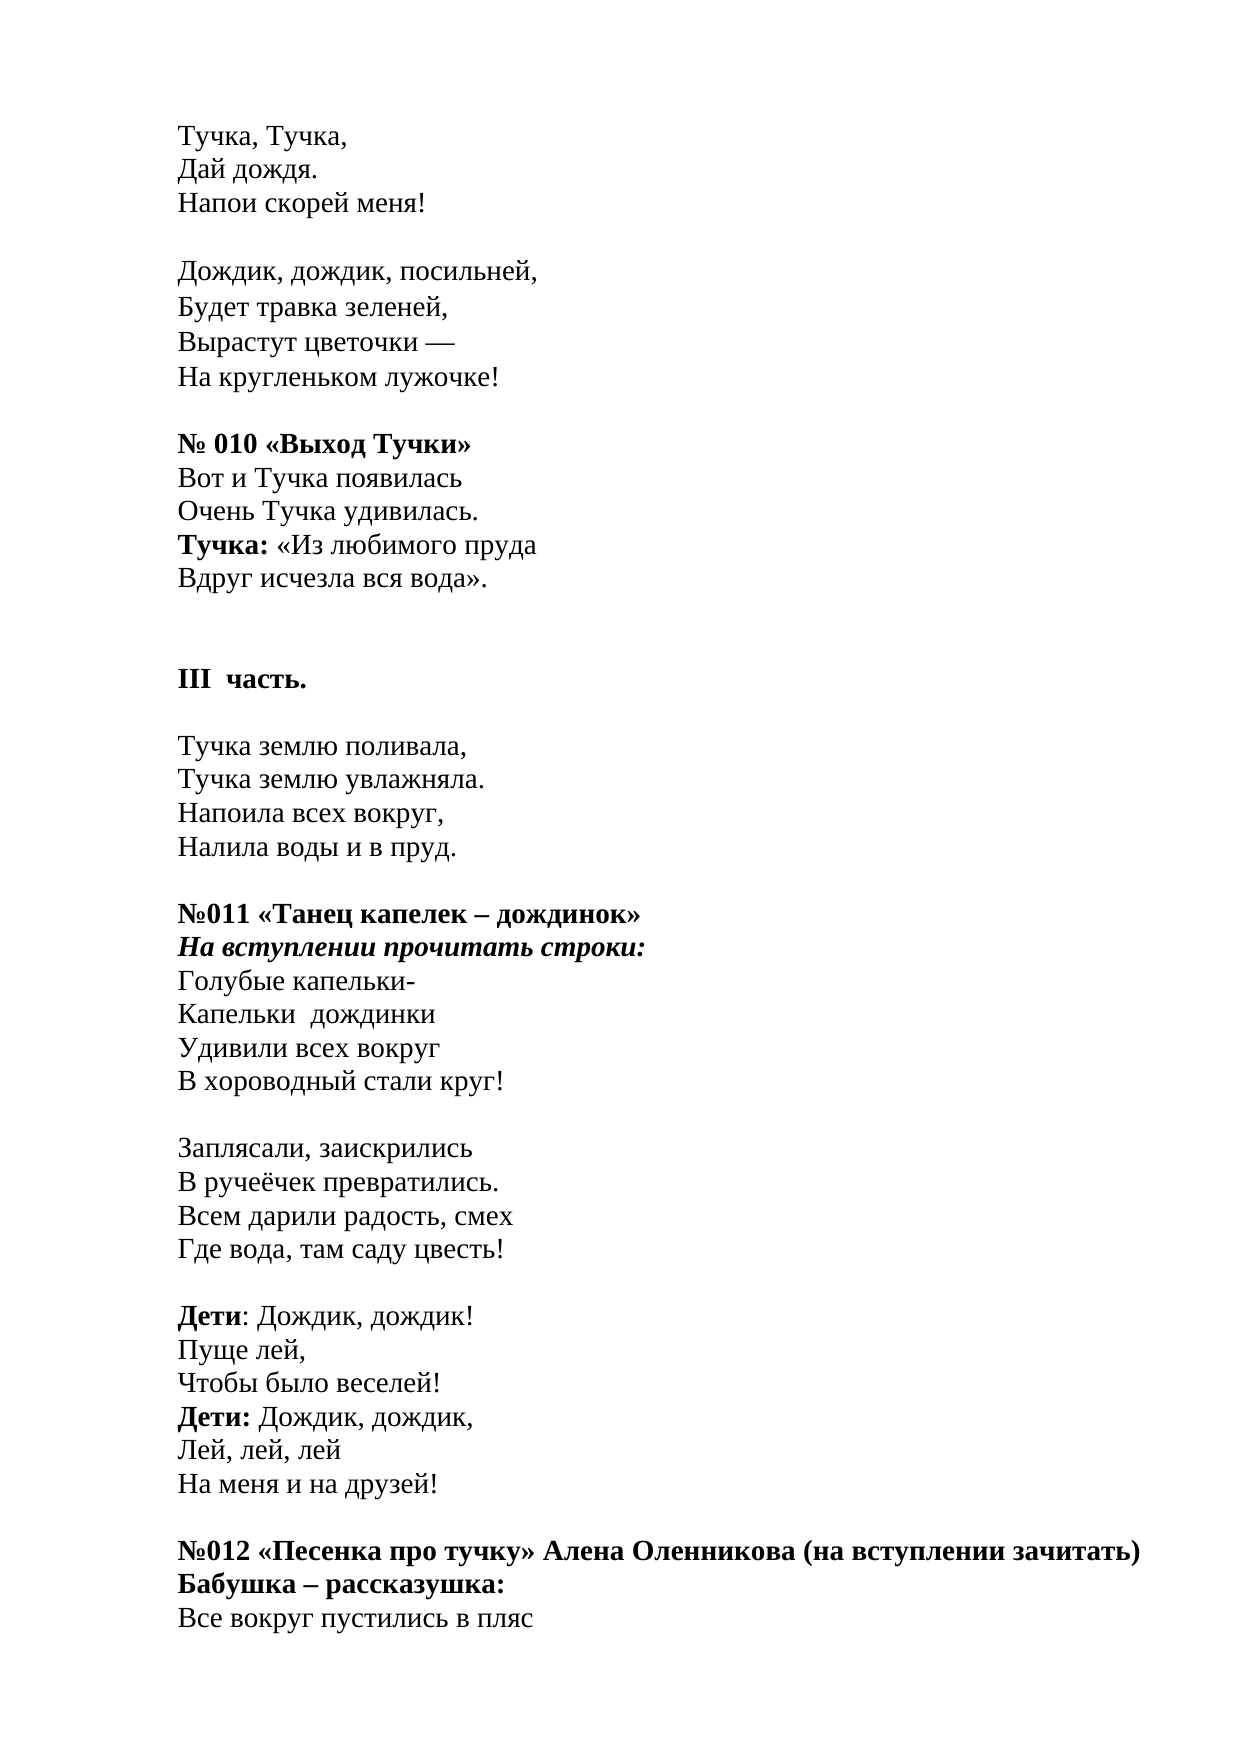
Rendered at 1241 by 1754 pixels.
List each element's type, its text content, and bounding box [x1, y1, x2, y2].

text На меня и на друзей! [177, 1466, 1152, 1499]
text Где вода, там саду цвесть! [177, 1231, 1152, 1265]
text №012 «Песенка про тучку» Алена Оленникова (на вступлении зачитать) [177, 1533, 1152, 1567]
text Дай дождя. [177, 152, 1152, 185]
text Все вокруг пустились в пляс [177, 1600, 1152, 1634]
text №011 «Танец капелек – дождинок» [177, 896, 1152, 929]
text Напоила всех вокруг, [177, 795, 1152, 829]
text В ручеёчек превратились. [177, 1164, 1152, 1198]
text Удивили всех вокруг [177, 1030, 1152, 1063]
text Вдруг исчезла вся вода». [177, 560, 1152, 594]
text III часть. [177, 661, 1152, 694]
text Напои скорей меня! [177, 185, 1152, 219]
text Дождик, дождик, посильней, Будет травка зеленей, Вырастут цветочки — На кругленьком лужочке! [177, 252, 1152, 393]
text Голубые капельки- [177, 963, 1152, 996]
text Дети: Дождик, дождик, [177, 1399, 1152, 1432]
text Тучка, Тучка, [177, 118, 1152, 152]
text Капельки дождинки [177, 996, 1152, 1030]
text Налила воды и в пруд. [177, 829, 1152, 862]
text Пуще лей, [177, 1332, 1152, 1365]
text Тучка: «Из любимого пруда [177, 527, 1152, 560]
text Всем дарили радость, смех [177, 1198, 1152, 1231]
text Чтобы было веселей! [177, 1365, 1152, 1399]
text Тучка землю поливала, [177, 728, 1152, 762]
text Тучка землю увлажняла. [177, 762, 1152, 795]
text № 010 «Выход Тучки» [177, 426, 1152, 460]
text Дети: Дождик, дождик! [177, 1298, 1152, 1332]
text Бабушка – рассказушка: [177, 1567, 1152, 1600]
text В хороводный стали круг! [177, 1063, 1152, 1097]
text На вступлении прочитать строки: [177, 929, 1152, 963]
text Вот и Тучка появилась [177, 460, 1152, 493]
text Лей, лей, лей [177, 1432, 1152, 1466]
text Заплясали, заискрились [177, 1131, 1152, 1164]
text Очень Тучка удивилась. [177, 493, 1152, 527]
